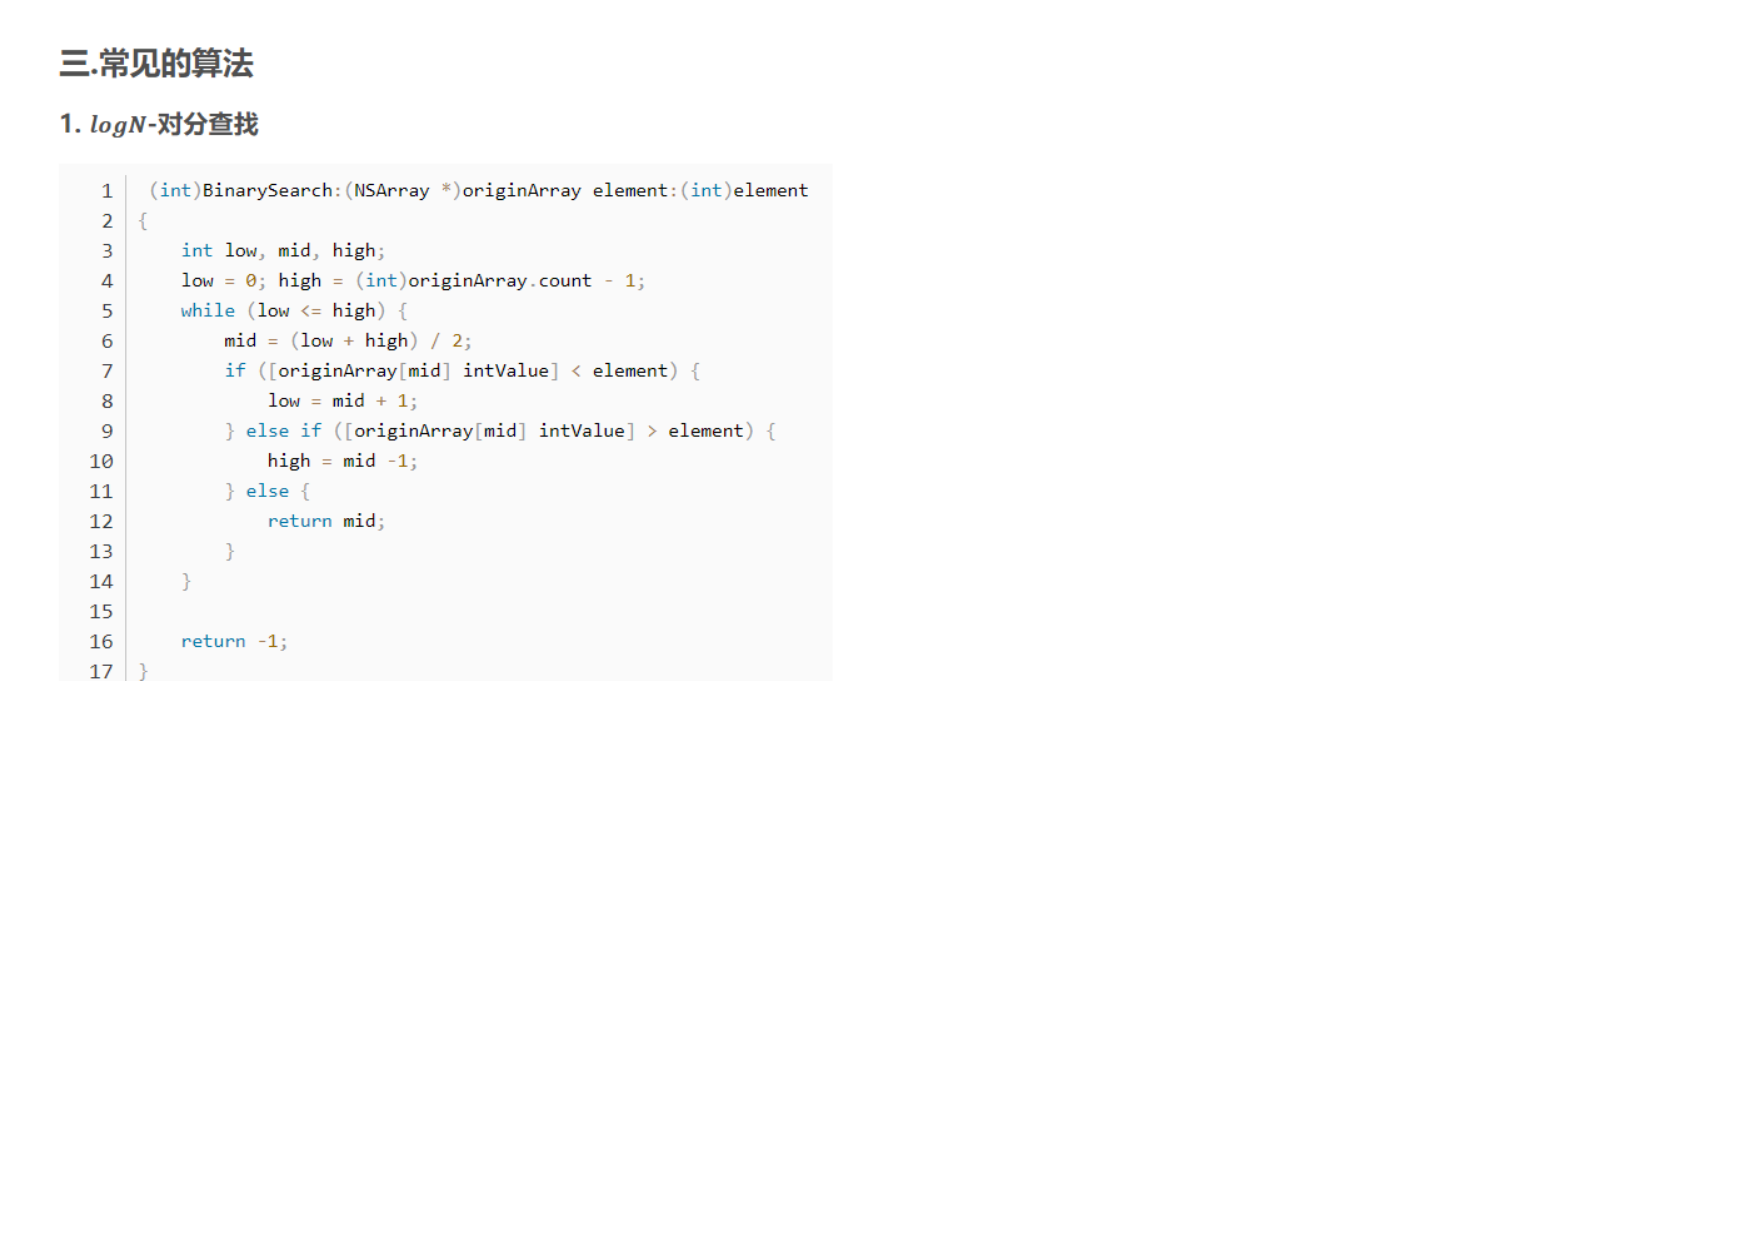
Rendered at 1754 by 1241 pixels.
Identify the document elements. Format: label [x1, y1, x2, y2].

picture [44, 35, 833, 681]
